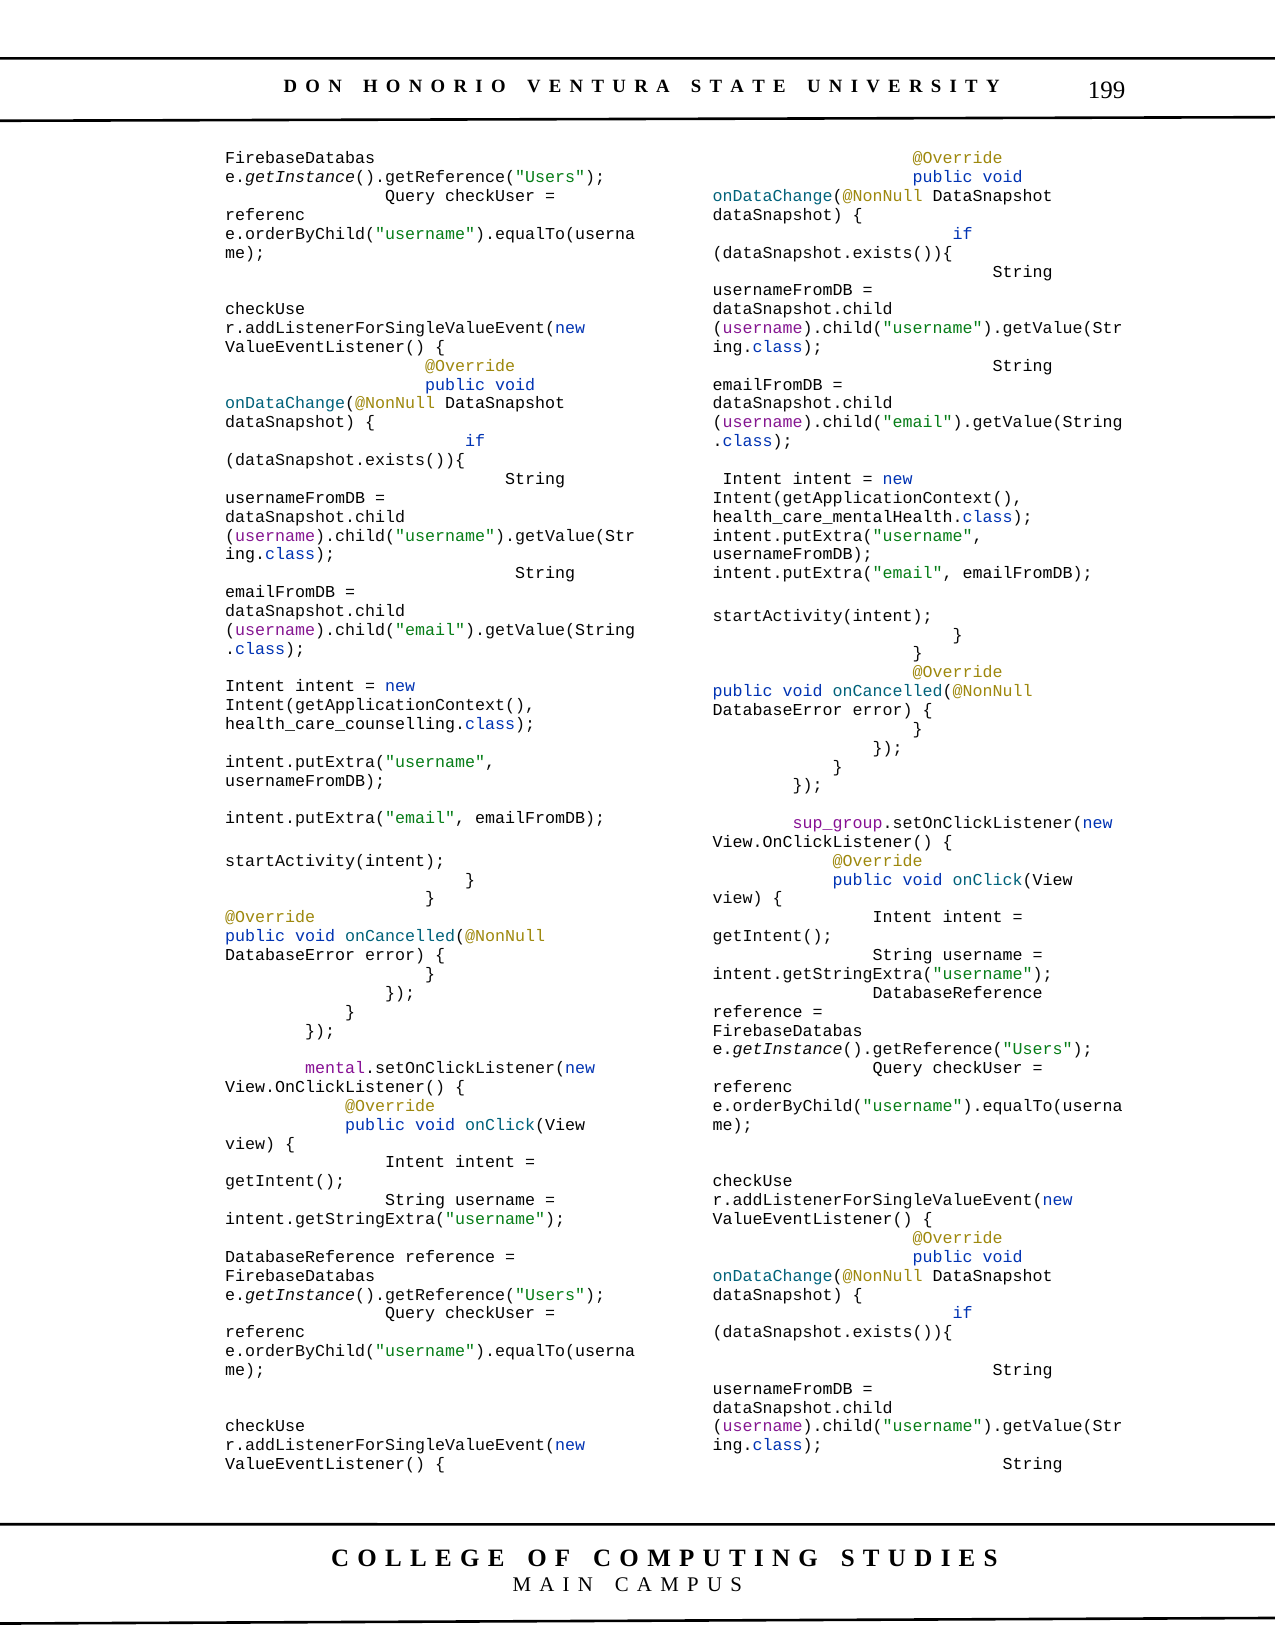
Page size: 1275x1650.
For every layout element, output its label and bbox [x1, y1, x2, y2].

text [225, 150, 637, 1474]
text [712, 150, 1125, 1474]
